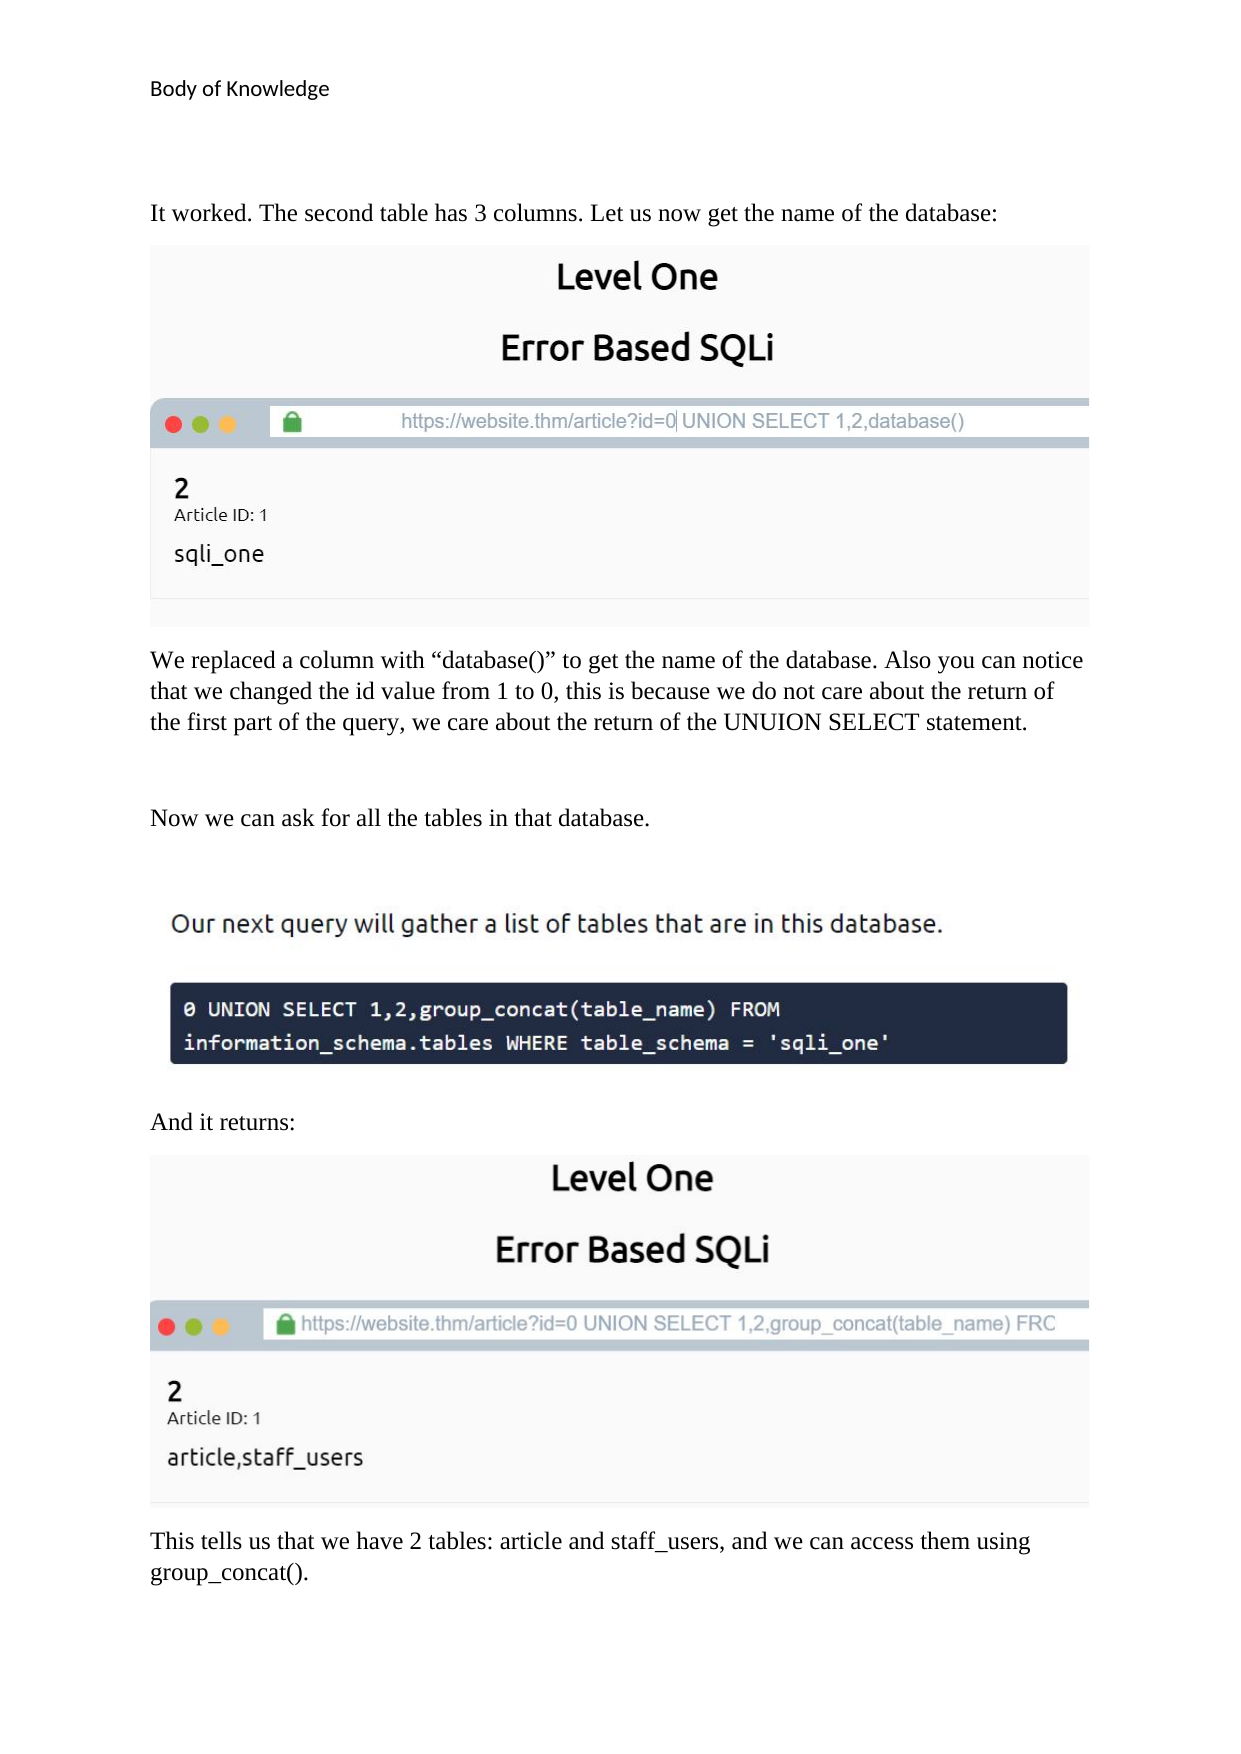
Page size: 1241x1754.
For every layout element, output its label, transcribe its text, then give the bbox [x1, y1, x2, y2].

text This tells us that we have 2 tables: article and staff_users, and we can access them using group_concat(). [150, 1526, 1090, 1586]
text And it returns: [150, 1107, 1090, 1136]
picture [150, 898, 1090, 1089]
text Now we can ask for all the tables in that database. [150, 803, 1090, 831]
picture [150, 245, 1090, 627]
text We replaced a column with “database()” to get the name of the database. Also you can notice that we changed the id value from 1 to 0, this is because we do not care about the return of the first part of the query, we care about the return of the UNUION SELECT statement. [150, 645, 1090, 736]
picture [150, 1155, 1090, 1508]
text It worked. The second table has 3 columns. Let us now get the name of the database: [150, 198, 1090, 226]
